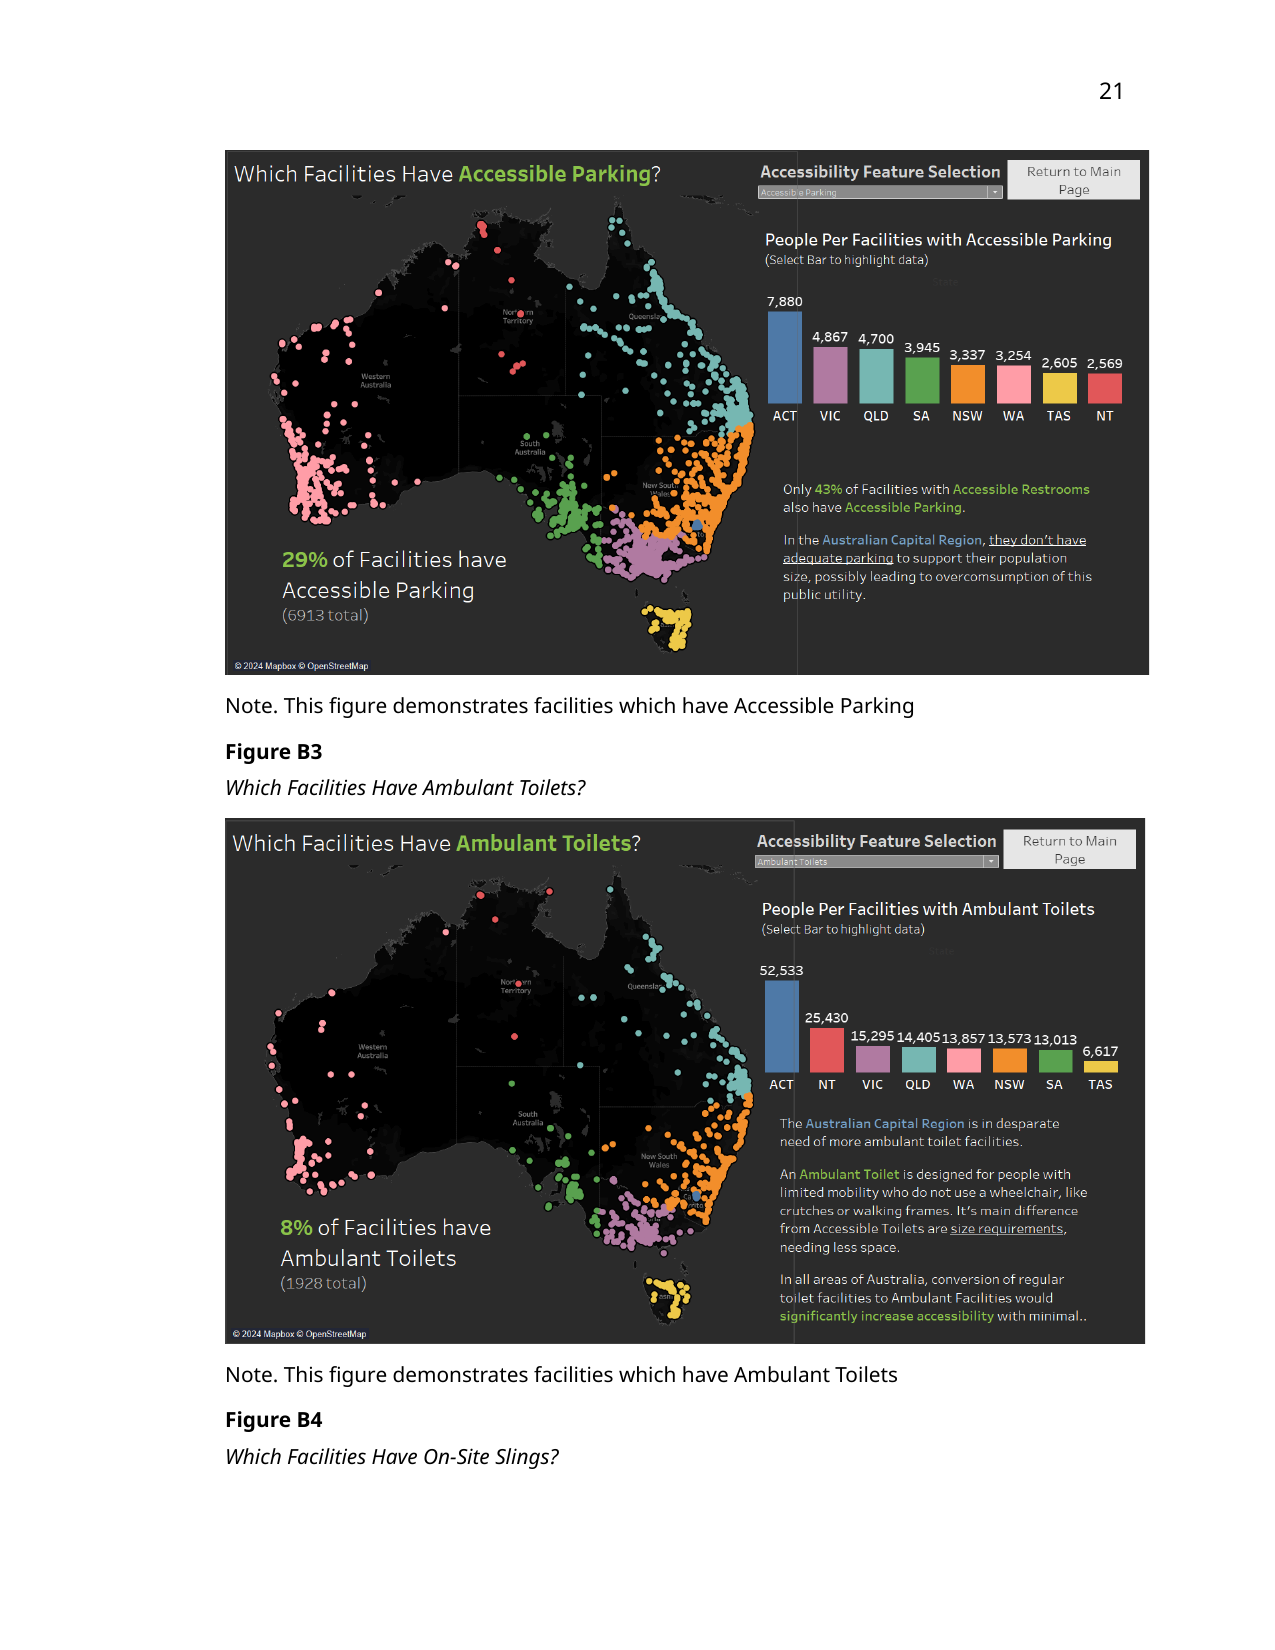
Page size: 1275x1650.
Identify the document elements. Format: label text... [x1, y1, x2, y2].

picture [225, 818, 1146, 1344]
subtitle Figure B4 [150, 1405, 1125, 1434]
picture [225, 150, 1150, 675]
text Note. This figure demonstrates facilities which have Ambulant Toilets [150, 1360, 1125, 1389]
text Which Facilities Have On-Site Slings? [150, 1442, 1125, 1471]
text Note. This figure demonstrates facilities which have Accessible Parking [150, 692, 1125, 720]
subtitle Figure B3 [150, 737, 1125, 765]
text Which Facilities Have Ambulant Toilets? [150, 773, 1125, 802]
